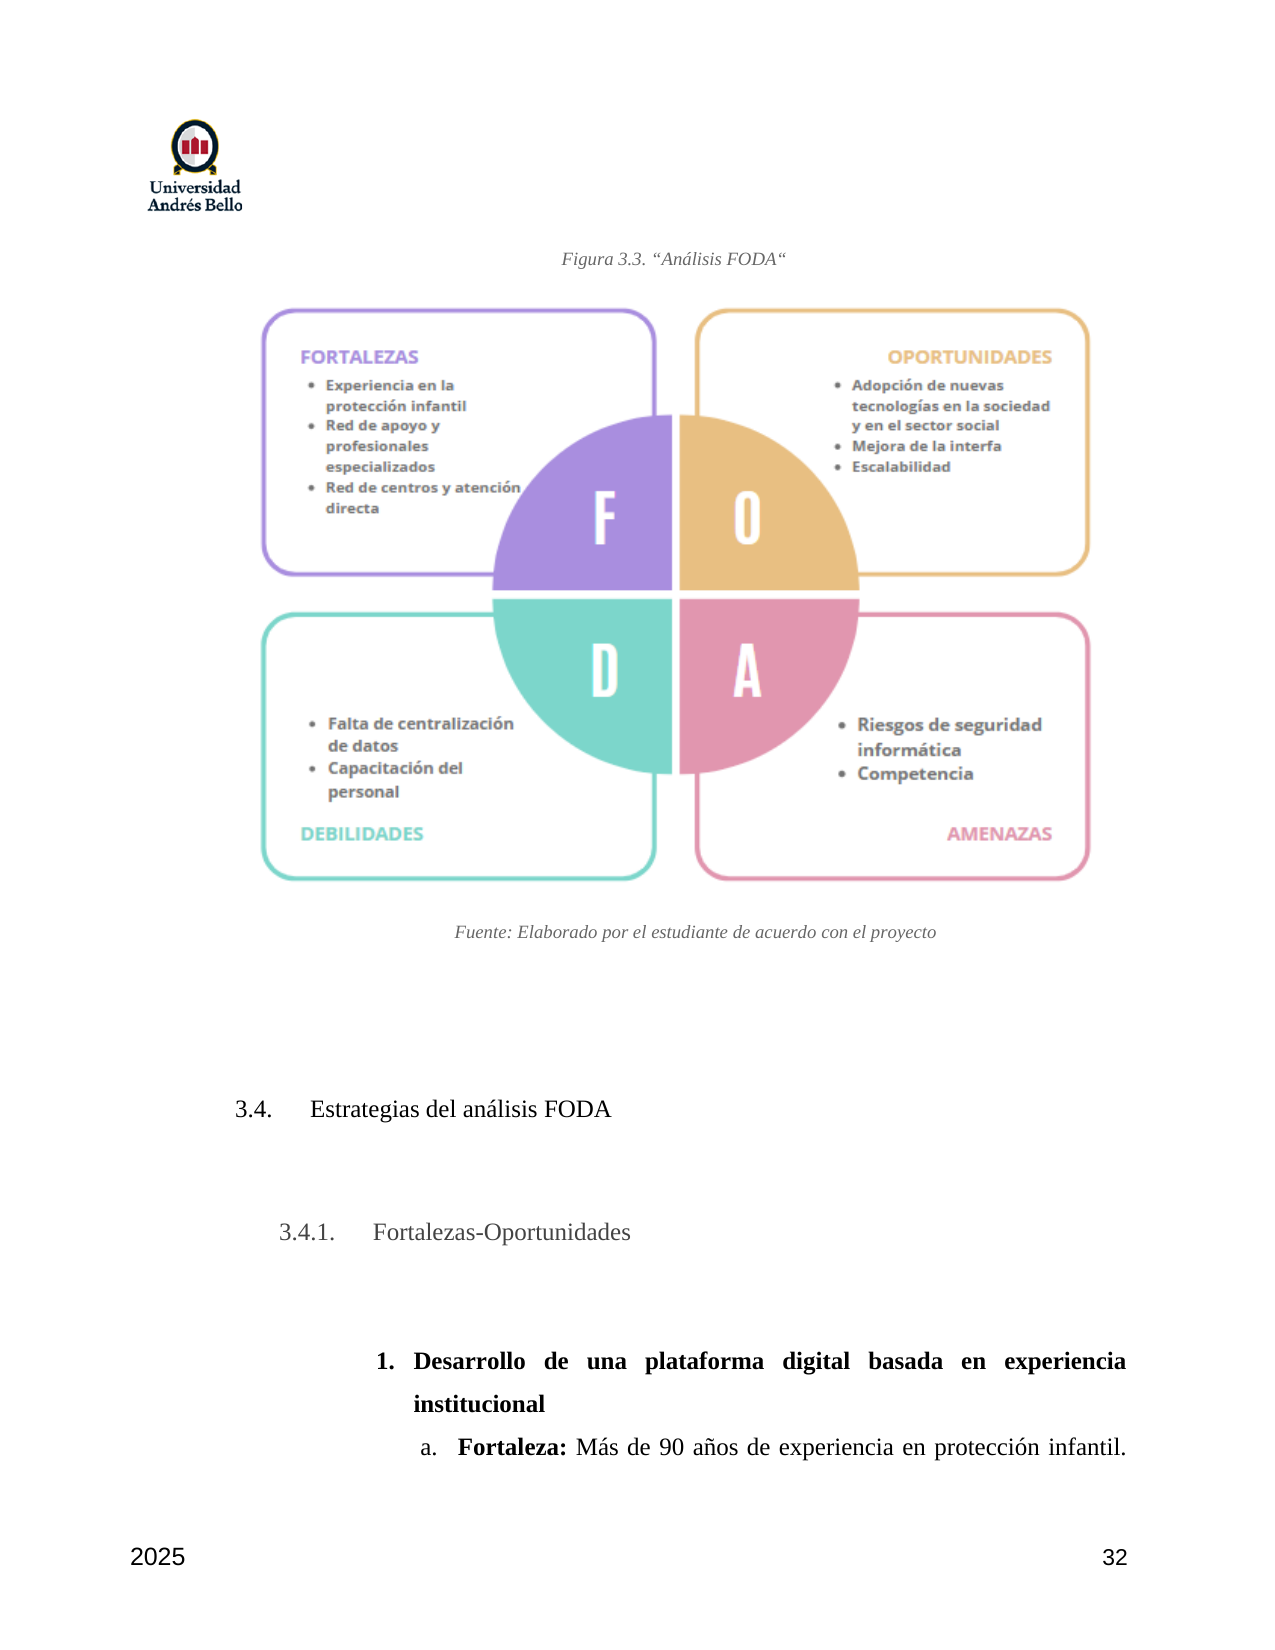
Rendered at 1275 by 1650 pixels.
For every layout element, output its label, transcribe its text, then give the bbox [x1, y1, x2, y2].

subtitle Figura 3.3. “Análisis FODA“ [148, 248, 1127, 270]
text Fuente: Elaborado por el estudiante de acuerdo con el proyecto [266, 921, 1127, 943]
list Fortaleza: Más de 90 años de experiencia en protección infantil. [420, 1432, 1127, 1500]
picture [147, 118, 243, 212]
subtitle Fortalezas-Oportunidades [335, 1217, 1127, 1246]
picture [258, 305, 1092, 883]
subtitle Estrategias del análisis FODA [272, 1094, 1127, 1123]
list Desarrollo de una plataforma digital basada en experiencia institucional [376, 1346, 1127, 1418]
